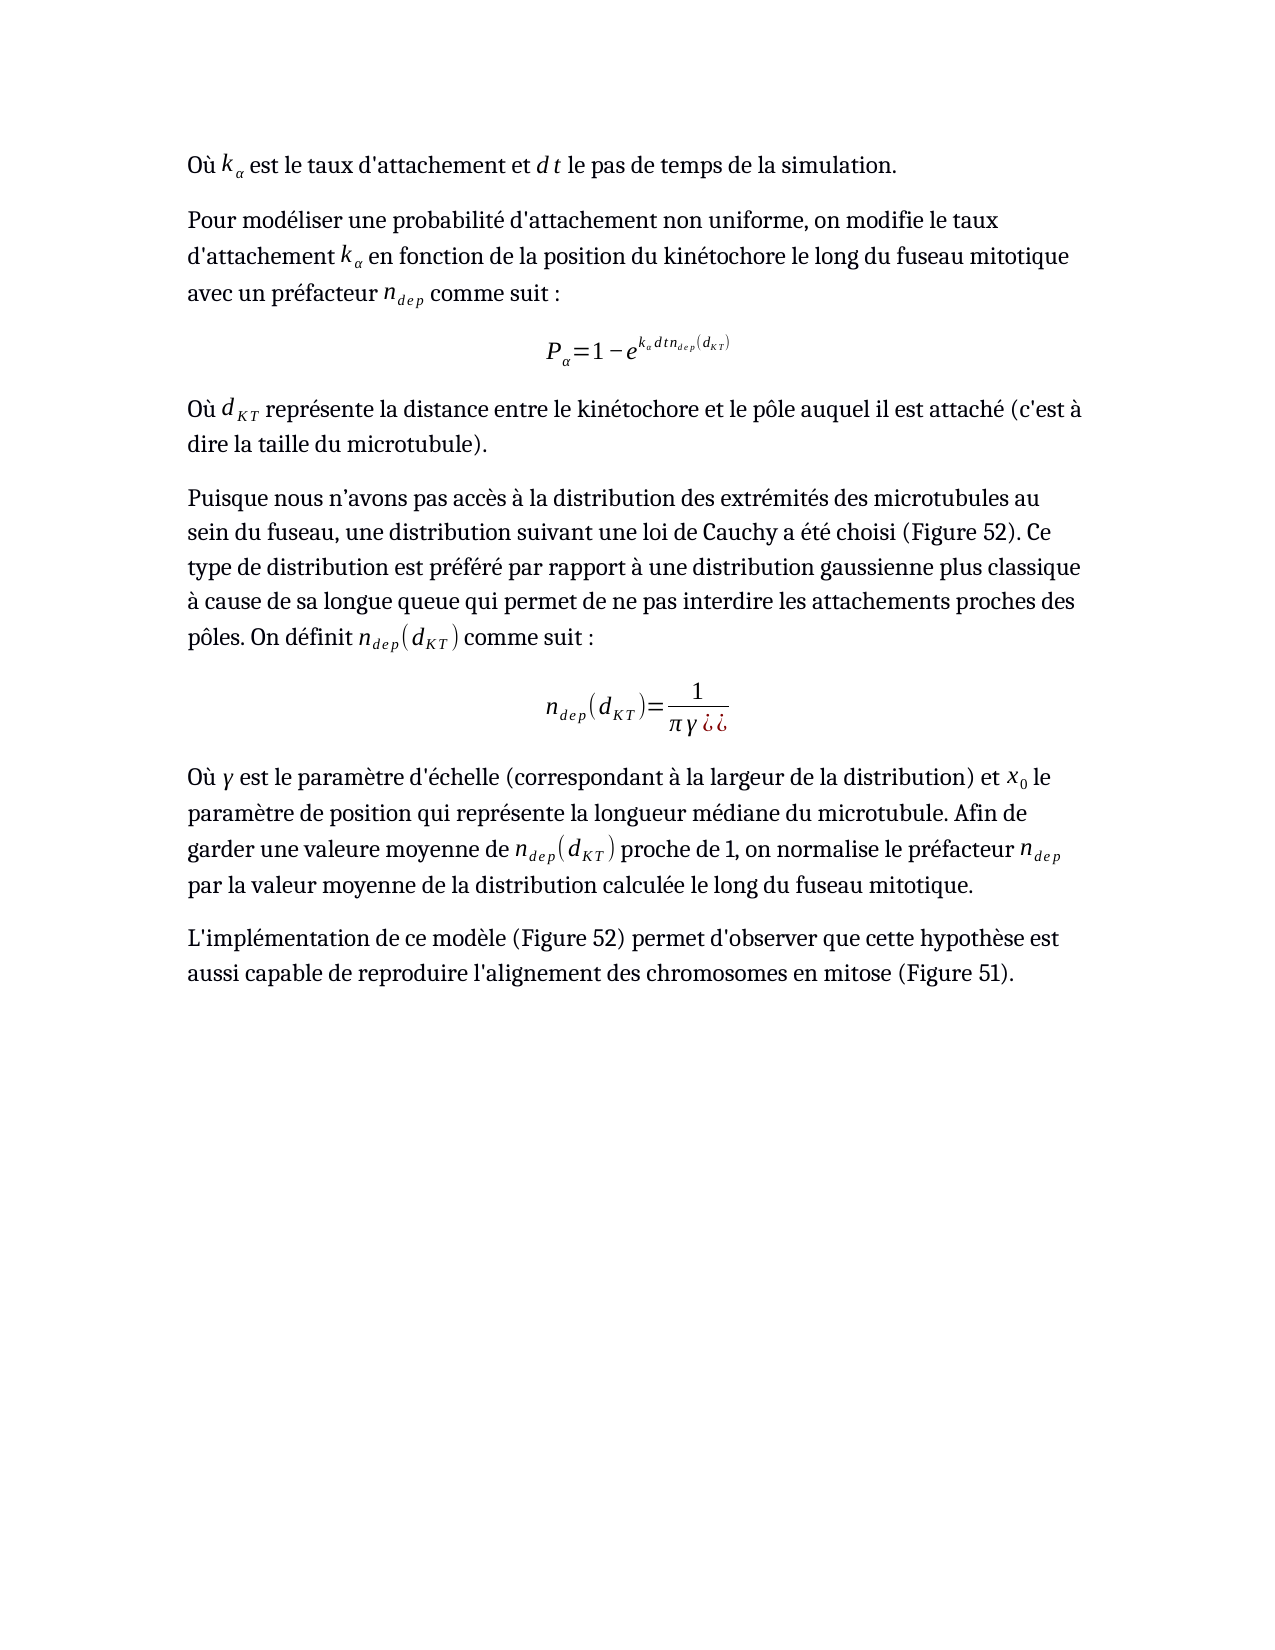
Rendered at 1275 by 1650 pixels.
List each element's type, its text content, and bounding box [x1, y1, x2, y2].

text Où est le paramètre d'échelle (correspondant à la largeur de la distribution) et le paramètre de position qui représente la longueur médiane du microtubule. Afin de garder une valeure moyenne de proche de 1, on normalise le préfacteur par la valeur moyenne de la distribution calculée le long du fuseau mitotique. [187, 761, 1087, 899]
text L'implémentation de ce modèle (Figure 52) permet d'observer que cette hypothèse est aussi capable de reproduire l'alignement des chromosomes en mitose (Figure 51). [187, 924, 1087, 987]
text Puisque nous n’avons pas accès à la distribution des extrémités des microtubules au sein du fuseau, une distribution suivant une loi de Cauchy a été choisi (Figure 52). Ce type de distribution est préféré par rapport à une distribution gaussienne plus classique à cause de sa longue queue qui permet de ne pas interdire les attachements proches des pôles. On définit comme suit : [187, 484, 1087, 653]
text Où est le taux d'attachement et le pas de temps de la simulation. [187, 150, 1087, 181]
text Où représente la distance entre le kinétochore et le pôle auquel il est attaché (c'est à dire la taille du microtubule). [187, 393, 1087, 459]
text Pour modéliser une probabilité d'attachement non uniforme, on modifie le taux d'attachement en fonction de la position du kinétochore le long du fuseau mitotique avec un préfacteur comme suit : [187, 206, 1087, 309]
